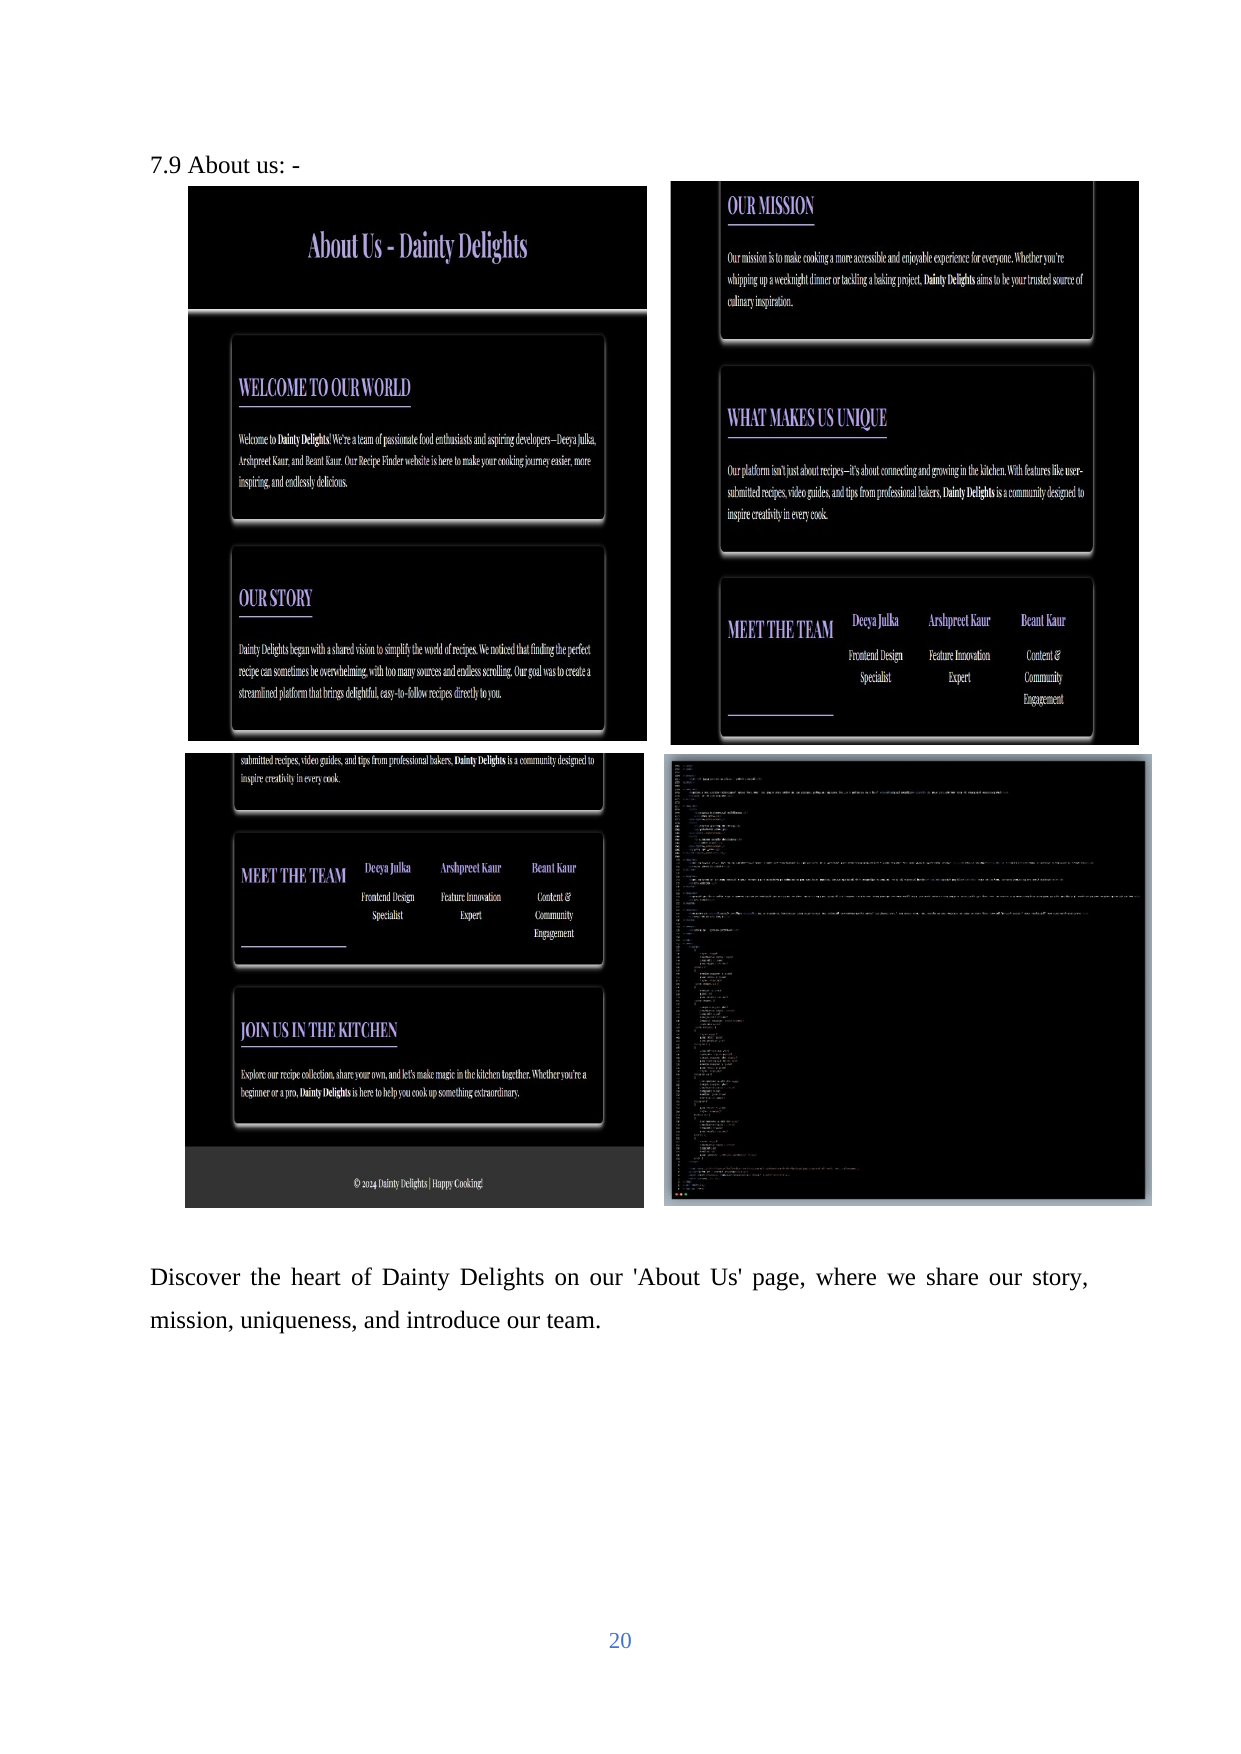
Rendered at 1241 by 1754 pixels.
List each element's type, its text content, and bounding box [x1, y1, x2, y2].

picture [187, 186, 647, 739]
picture [670, 181, 1139, 744]
text 7.9 About us: - [150, 150, 1090, 179]
picture [184, 753, 644, 1207]
picture [664, 754, 1152, 1206]
